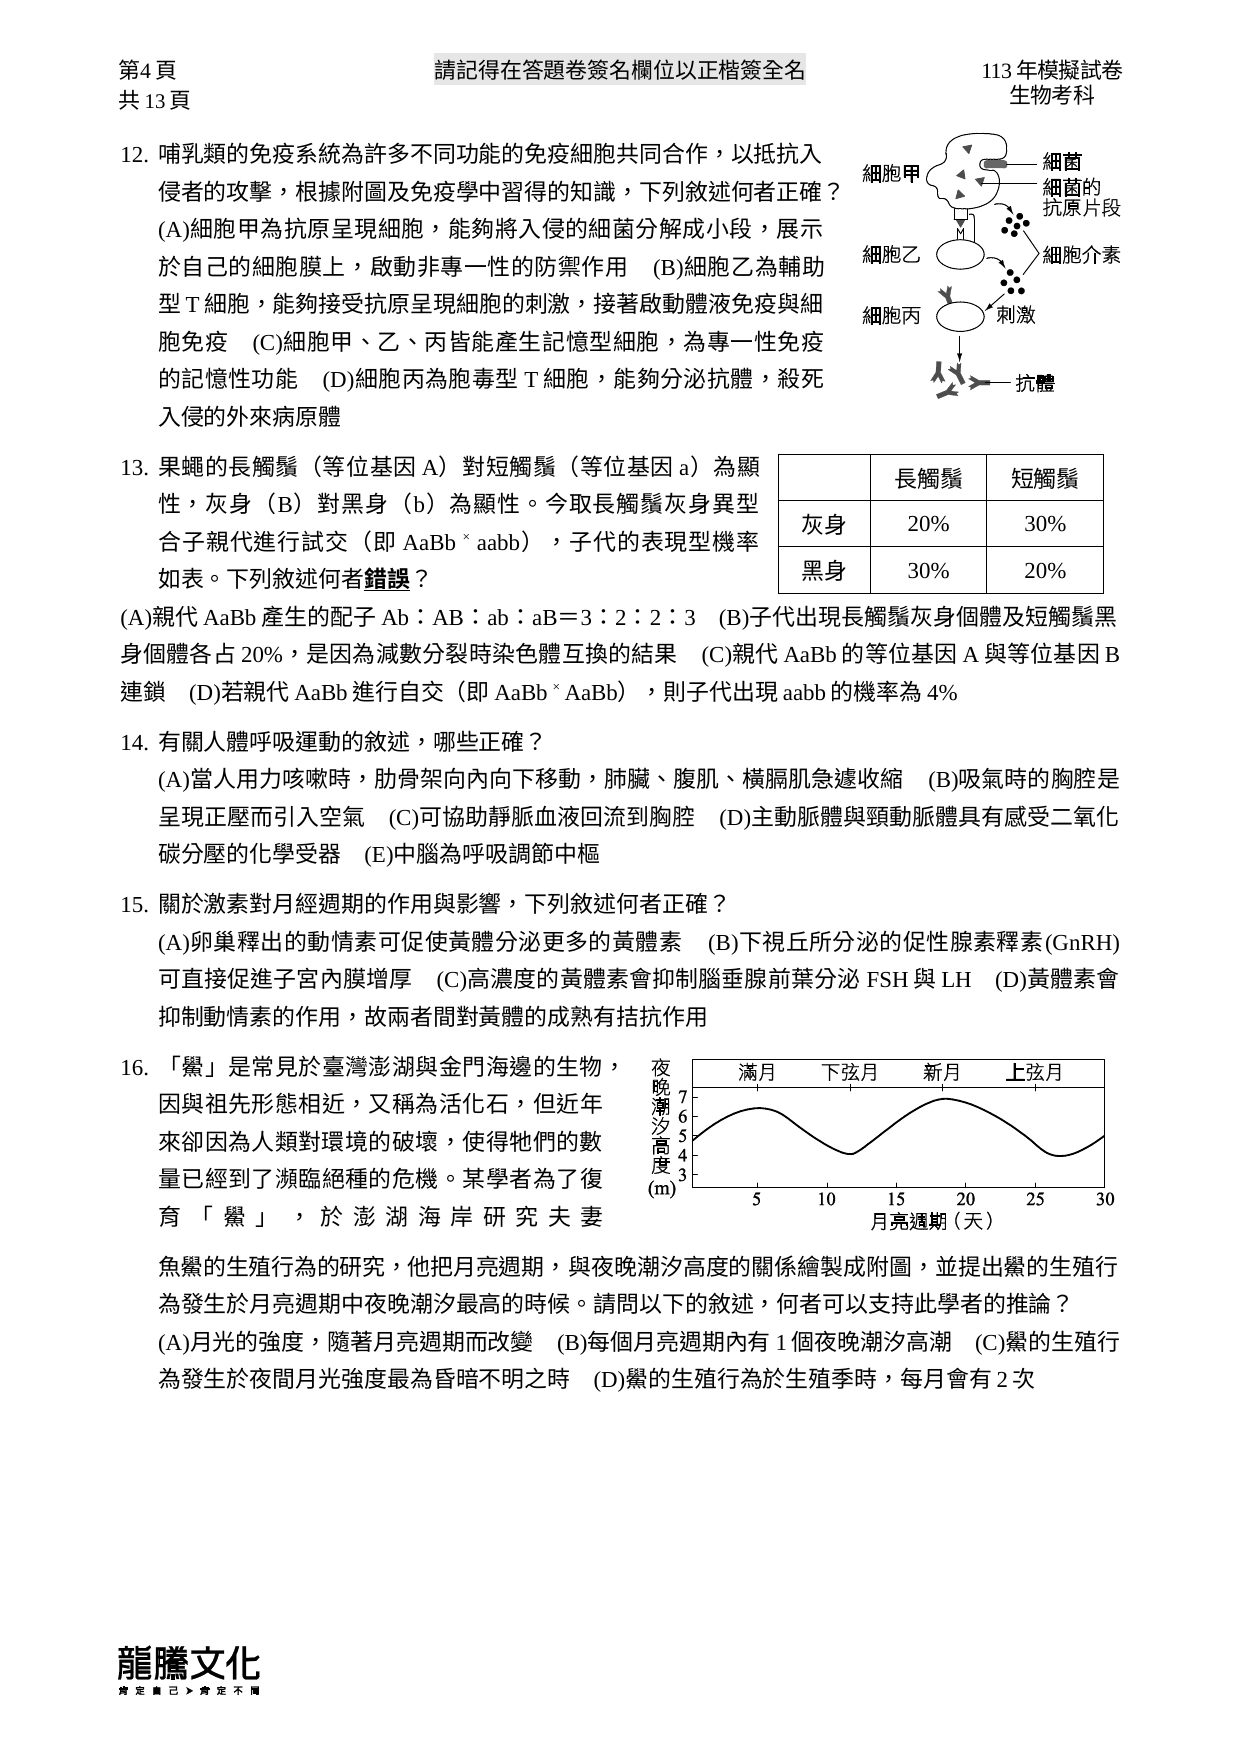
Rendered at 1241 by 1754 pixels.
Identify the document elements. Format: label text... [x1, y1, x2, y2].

text (A)卵巢釋出的動情素可促使黃體分泌更多的黃體素 (B)下視丘所分泌的促性腺素釋素(GnRH)可直接促進子宮內膜增厚 (C)高濃度的黃體素會抑制腦垂腺前葉分泌FSH與LH (D)黃體素會抑制動情素的作用，故兩者間對黃體的成熟有拮抗作用 [158, 919, 1120, 1032]
table_cell 黑身 [779, 547, 870, 592]
text 15. 關於激素對月經週期的作用與影響，下列敘述何者正確？ [120, 882, 1120, 919]
table_cell 20% [871, 501, 986, 546]
table_header 短觸鬚 [987, 455, 1103, 500]
table_header 長觸鬚 [871, 455, 986, 500]
table_header [779, 455, 870, 500]
text (A)親代AaBb產生的配子Ab：AB：ab：aB＝3：2：2：3 (B)子代出現長觸鬚灰身個體及短觸鬚黑身個體各占20%，是因為減數分裂時染色體互換的結果 (C)親代AaBb的等位基因A與等位基因B連鎖 (D)若親代AaBb進行自交（即AaBb × AaBb），則子代出現aabb的機率為4% [120, 594, 1120, 707]
text 14. 有關人體呼吸運動的敘述，哪些正確？ [120, 719, 1120, 757]
text 16. 「鱟」是常見於臺灣澎湖與金門海邊的生物，因與祖先形態相近，又稱為活化石，但近年來卻因為人類對環境的破壞，使得牠們的數量已經到了瀕臨絕種的危機。某學者為了復育「鱟」，於澎湖海岸研究夫妻 [120, 1044, 603, 1232]
table_cell 30% [987, 501, 1103, 546]
text (A)月光的強度，隨著月亮週期而改變 (B)每個月亮週期內有1個夜晚潮汐高潮 (C)鱟的生殖行為發生於夜間月光強度最為昏暗不明之時 (D)鱟的生殖行為於生殖季時，每月會有2次 [158, 1319, 1120, 1394]
text (A)細胞甲為抗原呈現細胞，能夠將入侵的細菌分解成小段，展示於自己的細胞膜上，啟動非專一性的防禦作用 (B)細胞乙為輔助型T細胞，能夠接受抗原呈現細胞的刺激，接著啟動體液免疫與細胞免疫 (C)細胞甲、乙、丙皆能產生記憶型細胞，為專一性免疫的記憶性功能 (D)細胞丙為胞毒型T細胞，能夠分泌抗體，殺死入侵的外來病原體 [158, 207, 825, 432]
text 魚鱟的生殖行為的研究，他把月亮週期，與夜晚潮汐高度的關係繪製成附圖，並提出鱟的生殖行為發生於月亮週期中夜晚潮汐最高的時候。請問以下的敘述，何者可以支持此學者的推論？ [120, 1244, 1120, 1319]
table_cell 灰身 [779, 501, 870, 546]
text 13. 果蠅的長觸鬚（等位基因A）對短觸鬚（等位基因a）為顯性，灰身（B）對黑身（b）為顯性。今取長觸鬚灰身異型合子親代進行試交（即AaBb × aabb），子代的表現型機率如表。下列敘述何者錯誤？ [120, 444, 1120, 594]
table_cell 30% [871, 547, 986, 592]
text (A)當人用力咳嗽時，肋骨架向內向下移動，肺臟、腹肌、橫膈肌急遽收縮 (B)吸氣時的胸腔是呈現正壓而引入空氣 (C)可協助靜脈血液回流到胸腔 (D)主動脈體與頸動脈體具有感受二氧化碳分壓的化學受器 (E)中腦為呼吸調節中樞 [158, 757, 1120, 869]
table_cell 20% [987, 547, 1103, 592]
text 12. 哺乳類的免疫系統為許多不同功能的免疫細胞共同合作，以抵抗入侵者的攻擊，根據附圖及免疫學中習得的知識，下列敘述何者正確？ [120, 132, 825, 207]
